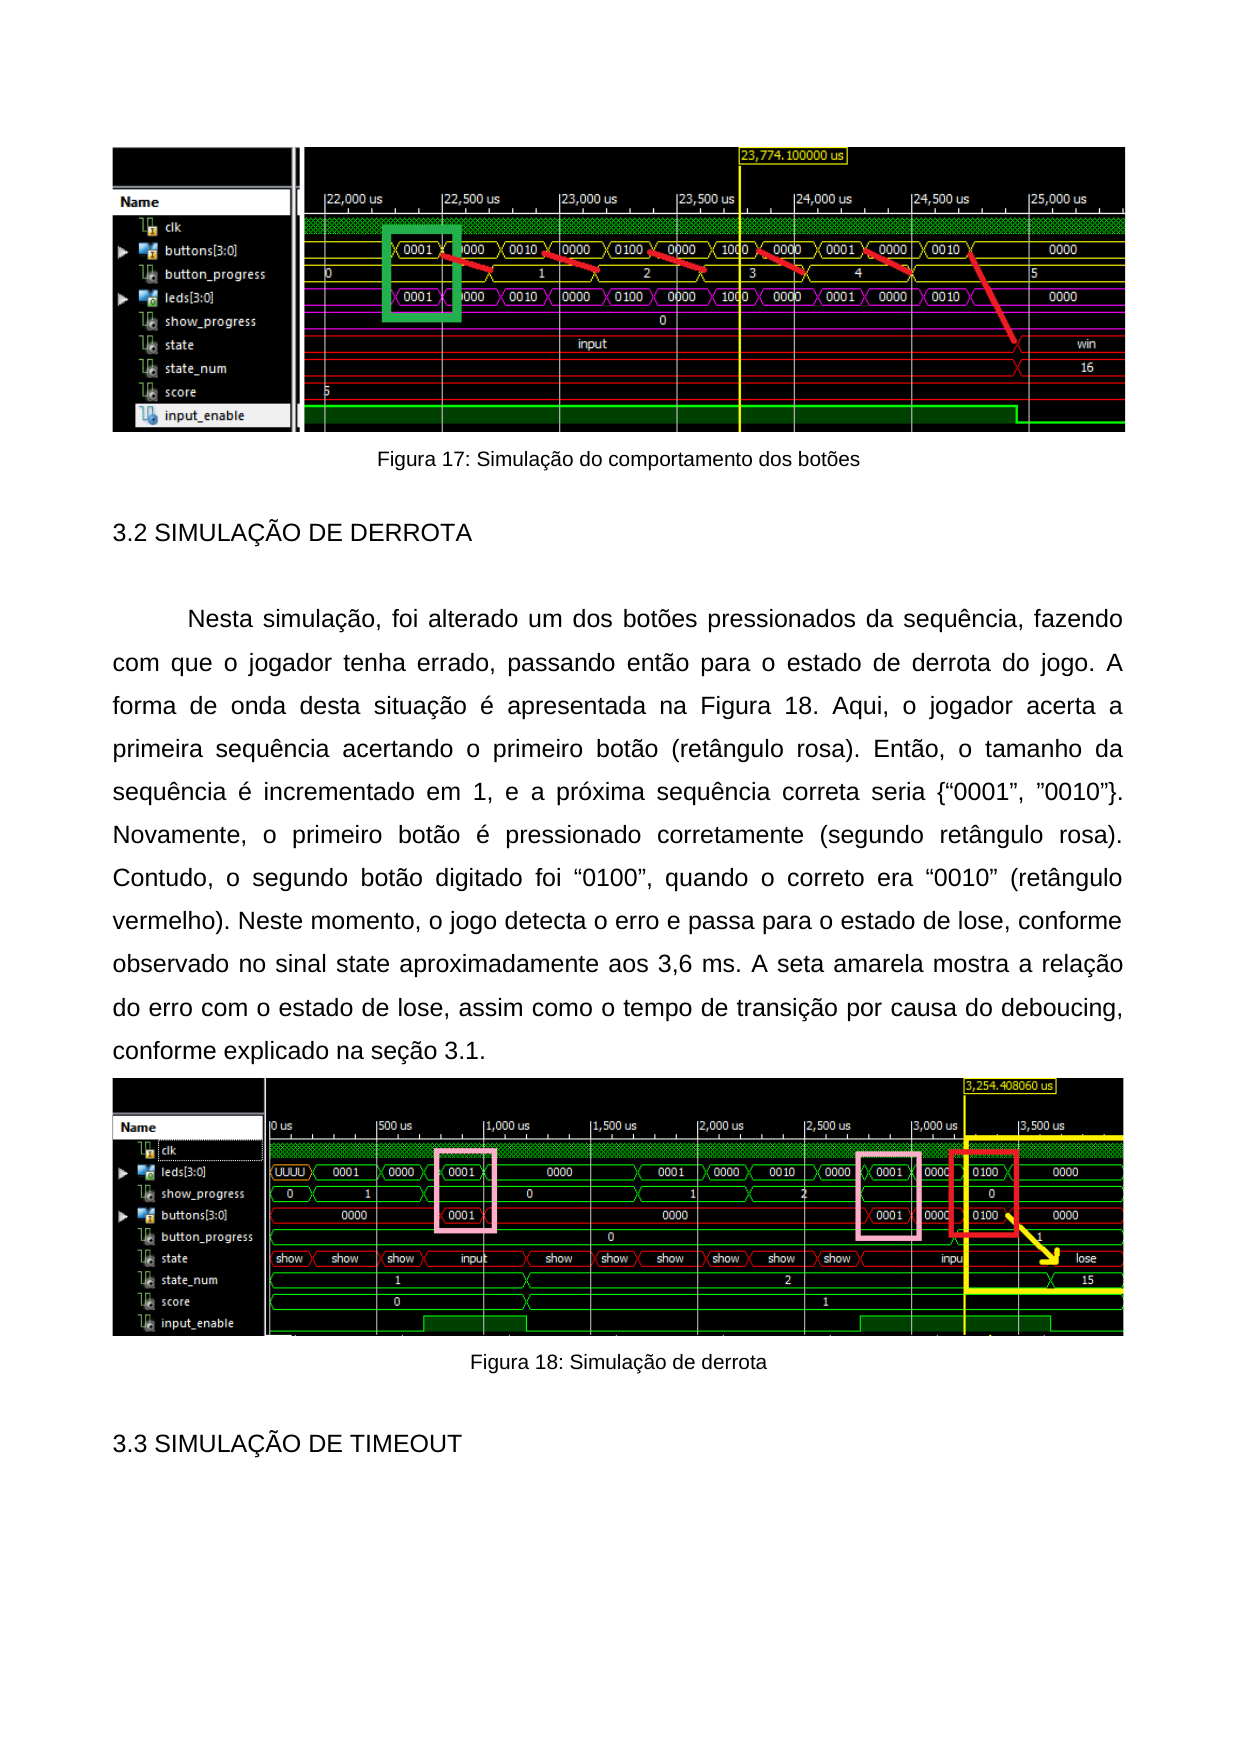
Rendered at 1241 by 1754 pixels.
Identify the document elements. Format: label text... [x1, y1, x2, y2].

picture [112, 1078, 1124, 1336]
text 3.2 SIMULAÇÃO DE DERROTA [112, 518, 1125, 547]
picture [112, 147, 1125, 432]
text Figura 18: Simulação de derrota [112, 1349, 1125, 1373]
text Nesta simulação, foi alterado um dos botões pressionados da sequência, fazendo com que o jogador tenha errado, passando então para o estado de derrota do jogo. A forma de onda desta situação é apresentada na Figura 18. Aqui, o jogador acerta a primeira sequência acertando o primeiro botão (retângulo rosa). Então, o tamanho da sequência é incrementado em 1, e a próxima sequência correta seria {“0001”, ”0010”}. Novamente, o primeiro botão é pressionado corretamente (segundo retângulo rosa). Contudo, o segundo botão digitado foi “0100”, quando o correto era “0010” (retângulo vermelho). Neste momento, o jogo detecta o erro e passa para o estado de lose, conforme observado no sinal state aproximadamente aos 3,6 ms. A seta amarela mostra a relação do erro com o estado de lose, assim como o tempo de transição por causa do deboucing, conforme explicado na seção 3.1. [112, 604, 1125, 1064]
text Figura 17: Simulação do comportamento dos botões [112, 446, 1125, 470]
text 3.3 SIMULAÇÃO DE TIMEOUT [112, 1428, 1125, 1457]
